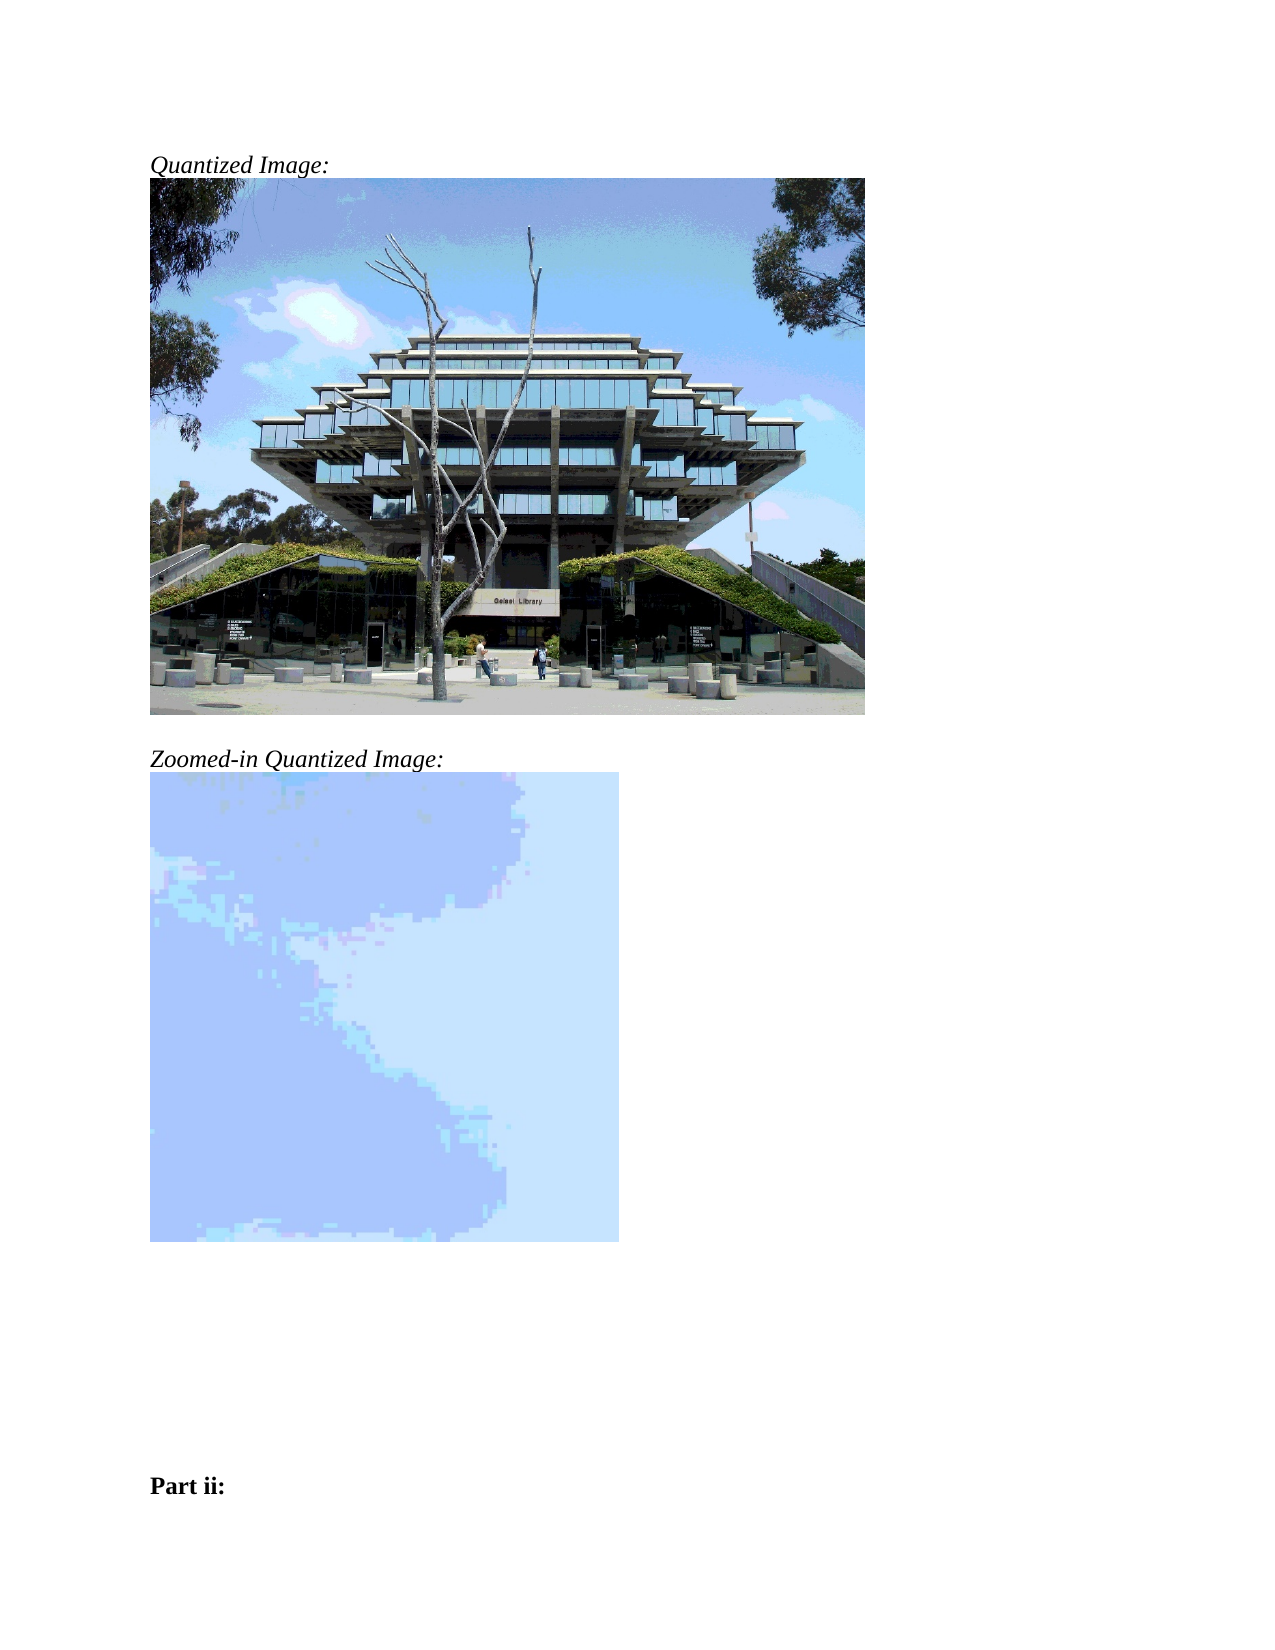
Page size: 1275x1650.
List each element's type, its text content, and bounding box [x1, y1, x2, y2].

text Part ii: [150, 1471, 1125, 1500]
text Zoomed-in Quantized Image: [150, 744, 1125, 772]
text Quantized Image: [150, 150, 1125, 179]
picture [150, 772, 619, 1242]
picture [150, 178, 865, 715]
